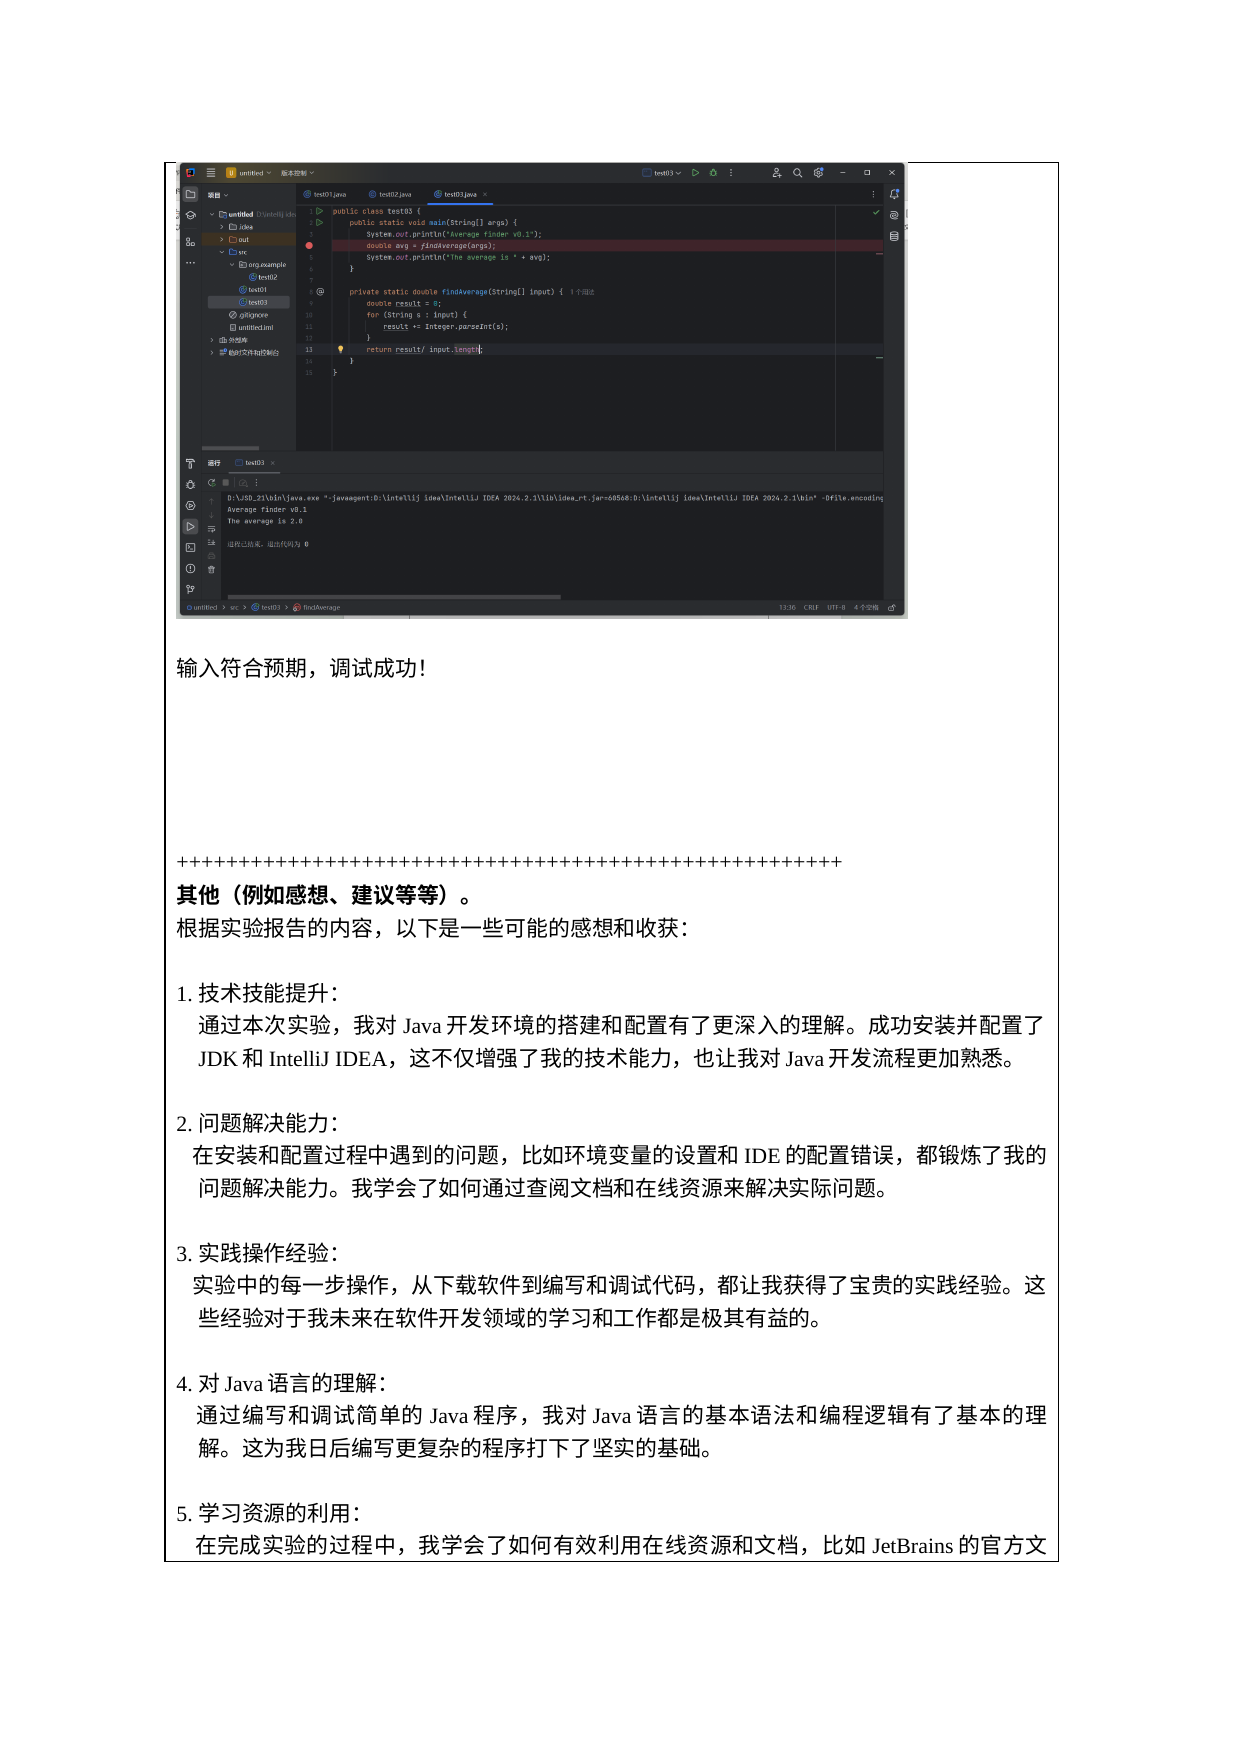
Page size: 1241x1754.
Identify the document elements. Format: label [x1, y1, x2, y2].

table_header [166, 163, 1058, 1561]
picture [176, 162, 908, 619]
